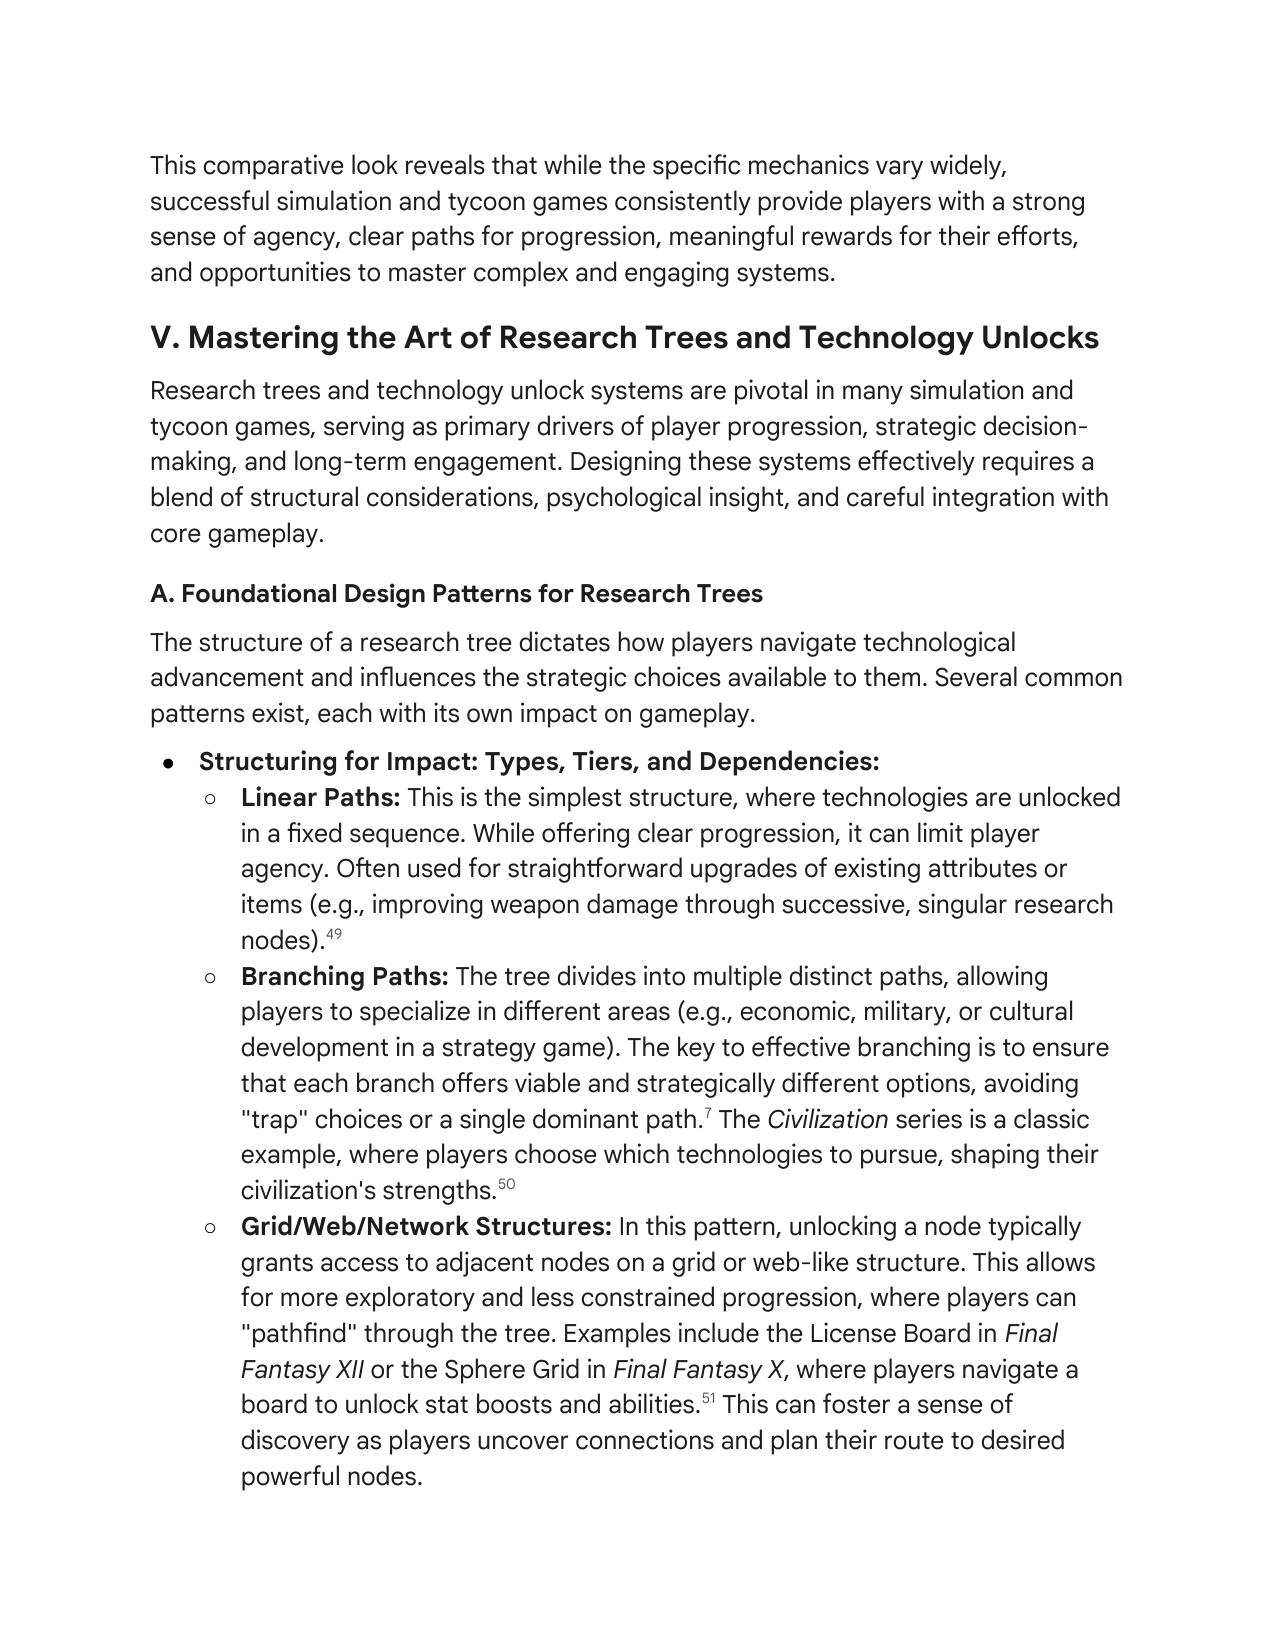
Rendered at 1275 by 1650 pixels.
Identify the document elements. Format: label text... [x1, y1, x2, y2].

text The structure of a research tree dictates how players navigate technological advancement and influences the strategic choices available to them. Several common patterns exist, each with its own impact on gameplay. [150, 627, 1125, 730]
list Grid/Web/Network Structures: In this pattern, unlocking a node typically grants access to adjacent nodes on a grid or web-like structure. This allows for more exploratory and less constrained progression, where players can "pathfind" through the tree. Examples include the License Board in Final Fantasy XII or the Sphere Grid in Final Fantasy X, where players navigate a board to unlock stat boosts and abilities.51 This can foster a sense of discovery as players uncover connections and plan their route to desired powerful nodes. [203, 1211, 1125, 1492]
list Branching Paths: The tree divides into multiple distinct paths, allowing players to specialize in different areas (e.g., economic, military, or cultural development in a strategy game). The key to effective branching is to ensure that each branch offers viable and strategically different options, avoiding "trap" choices or a single dominant path.7 The Civilization series is a classic example, where players choose which technologies to pursue, shaping their civilization's strengths.50 [203, 961, 1125, 1207]
subtitle A. Foundational Design Patterns for Research Trees [150, 579, 1125, 610]
list Structuring for Impact: Types, Tiers, and Dependencies: [161, 747, 1125, 778]
text This comparative look reveals that while the specific mechanics vary widely, successful simulation and tycoon games consistently provide players with a strong sense of agency, clear paths for progression, meaningful rewards for their efforts, and opportunities to master complex and engaging systems. [150, 150, 1125, 288]
subtitle V. Mastering the Art of Research Trees and Technology Unlocks [150, 318, 1125, 357]
list Linear Paths: This is the simplest structure, where technologies are unlocked in a fixed sequence. While offering clear progression, it can limit player agency. Often used for straightforward upgrades of existing attributes or items (e.g., improving weapon damage through successive, singular research nodes).49 [203, 782, 1125, 957]
text Research trees and technology unlock systems are pivotal in many simulation and tycoon games, serving as primary drivers of player progression, strategic decision-making, and long-term engagement. Designing these systems effectively requires a blend of structural considerations, psychological insight, and careful integration with core gameplay. [150, 375, 1125, 549]
